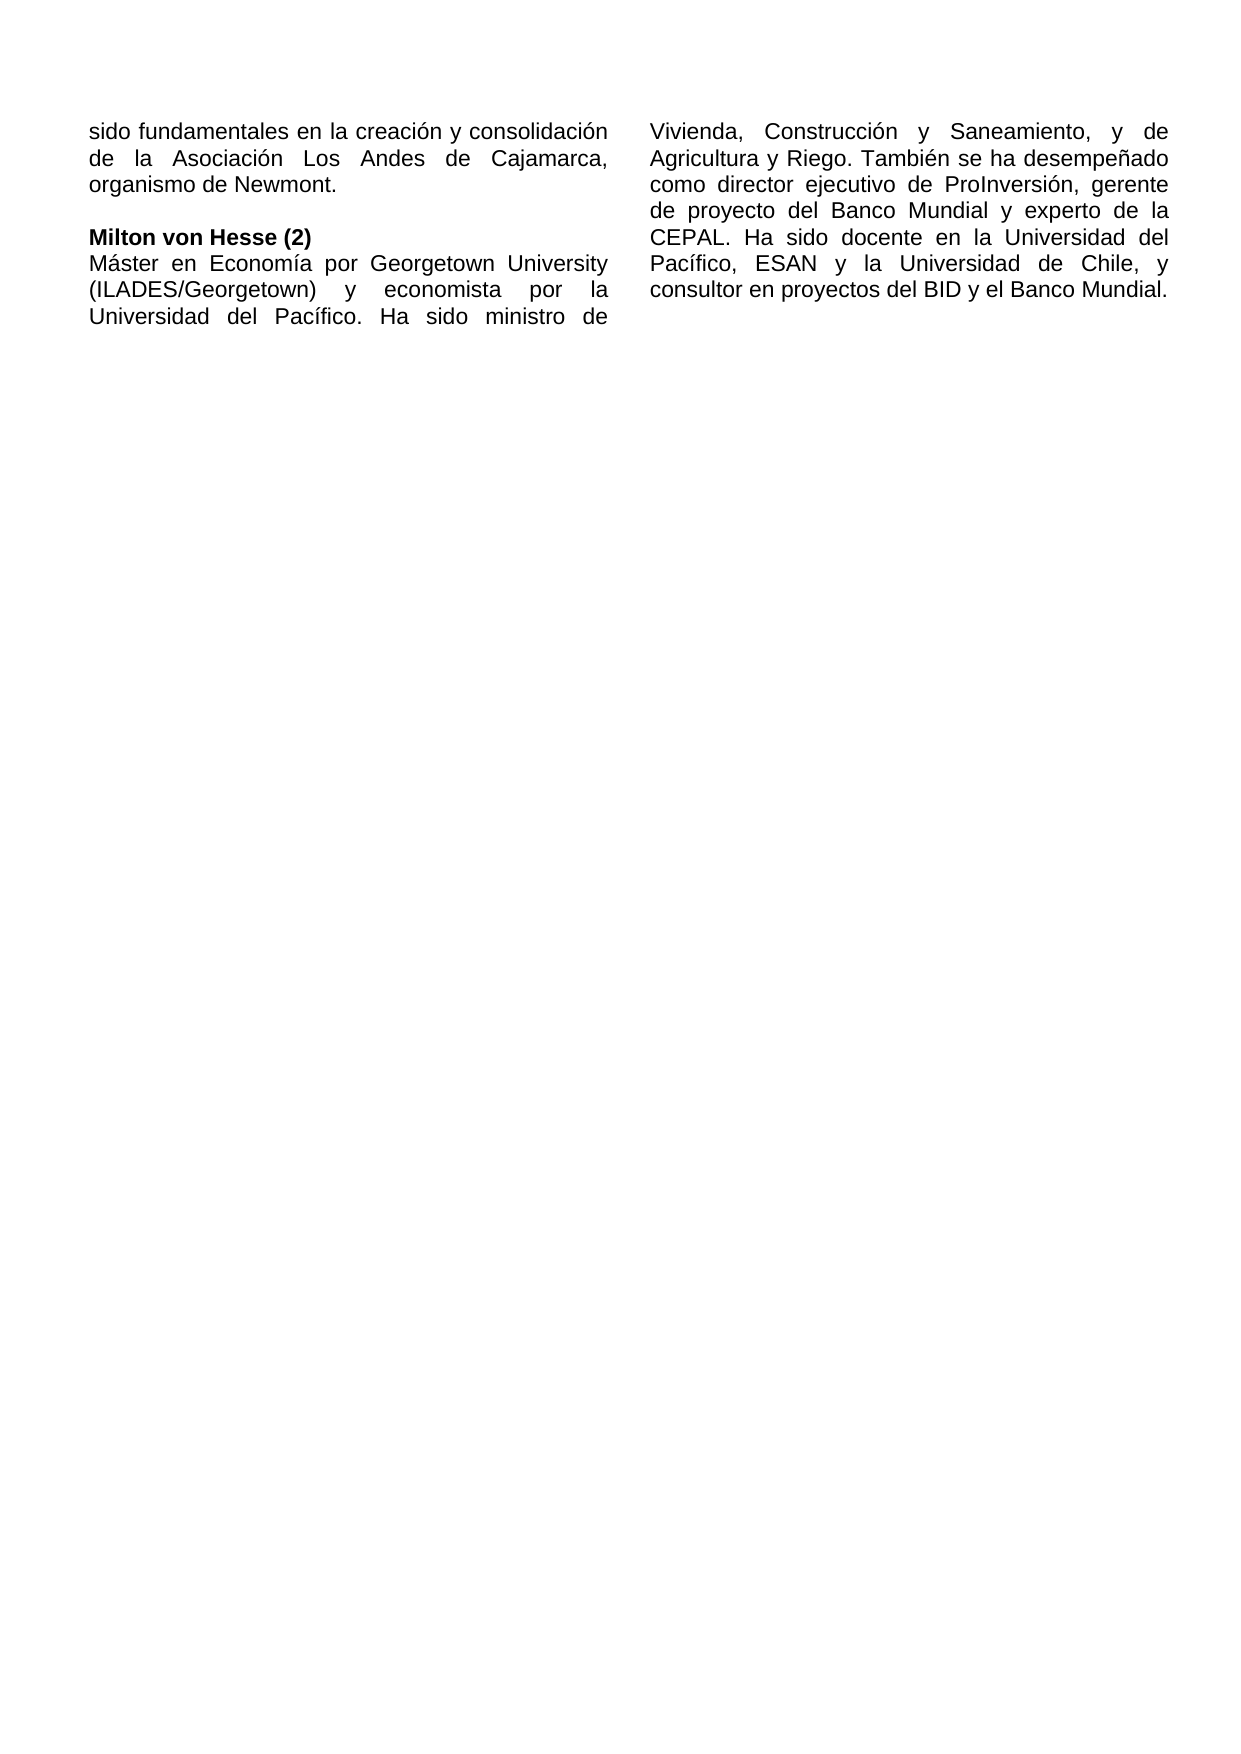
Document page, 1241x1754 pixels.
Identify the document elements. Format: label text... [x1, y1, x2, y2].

text Máster en Economía por Georgetown University (ILADES/Georgetown) y economista por la Universidad del Pacífico. Ha sido ministro de Vivienda, Construcción y Saneamiento, y de Agricultura y Riego. También se ha desempeñado como director ejecutivo de ProInversión, gerente de proyecto del Banco Mundial y experto de la CEPAL. Ha sido docente en la Universidad del Pacífico, ESAN y la Universidad de Chile, y consultor en proyectos del BID y el Banco Mundial. [89, 250, 608, 329]
text Milton von Hesse (2) [89, 223, 608, 250]
text Máster en Economía por Georgetown University (ILADES/Georgetown) y economista por la Universidad del Pacífico. Ha sido ministro de Vivienda, Construcción y Saneamiento, y de Agricultura y Riego. También se ha desempeñado como director ejecutivo de ProInversión, gerente de proyecto del Banco Mundial y experto de la CEPAL. Ha sido docente en la Universidad del Pacífico, ESAN y la Universidad de Chile, y consultor en proyectos del BID y el Banco Mundial. [649, 118, 1169, 303]
